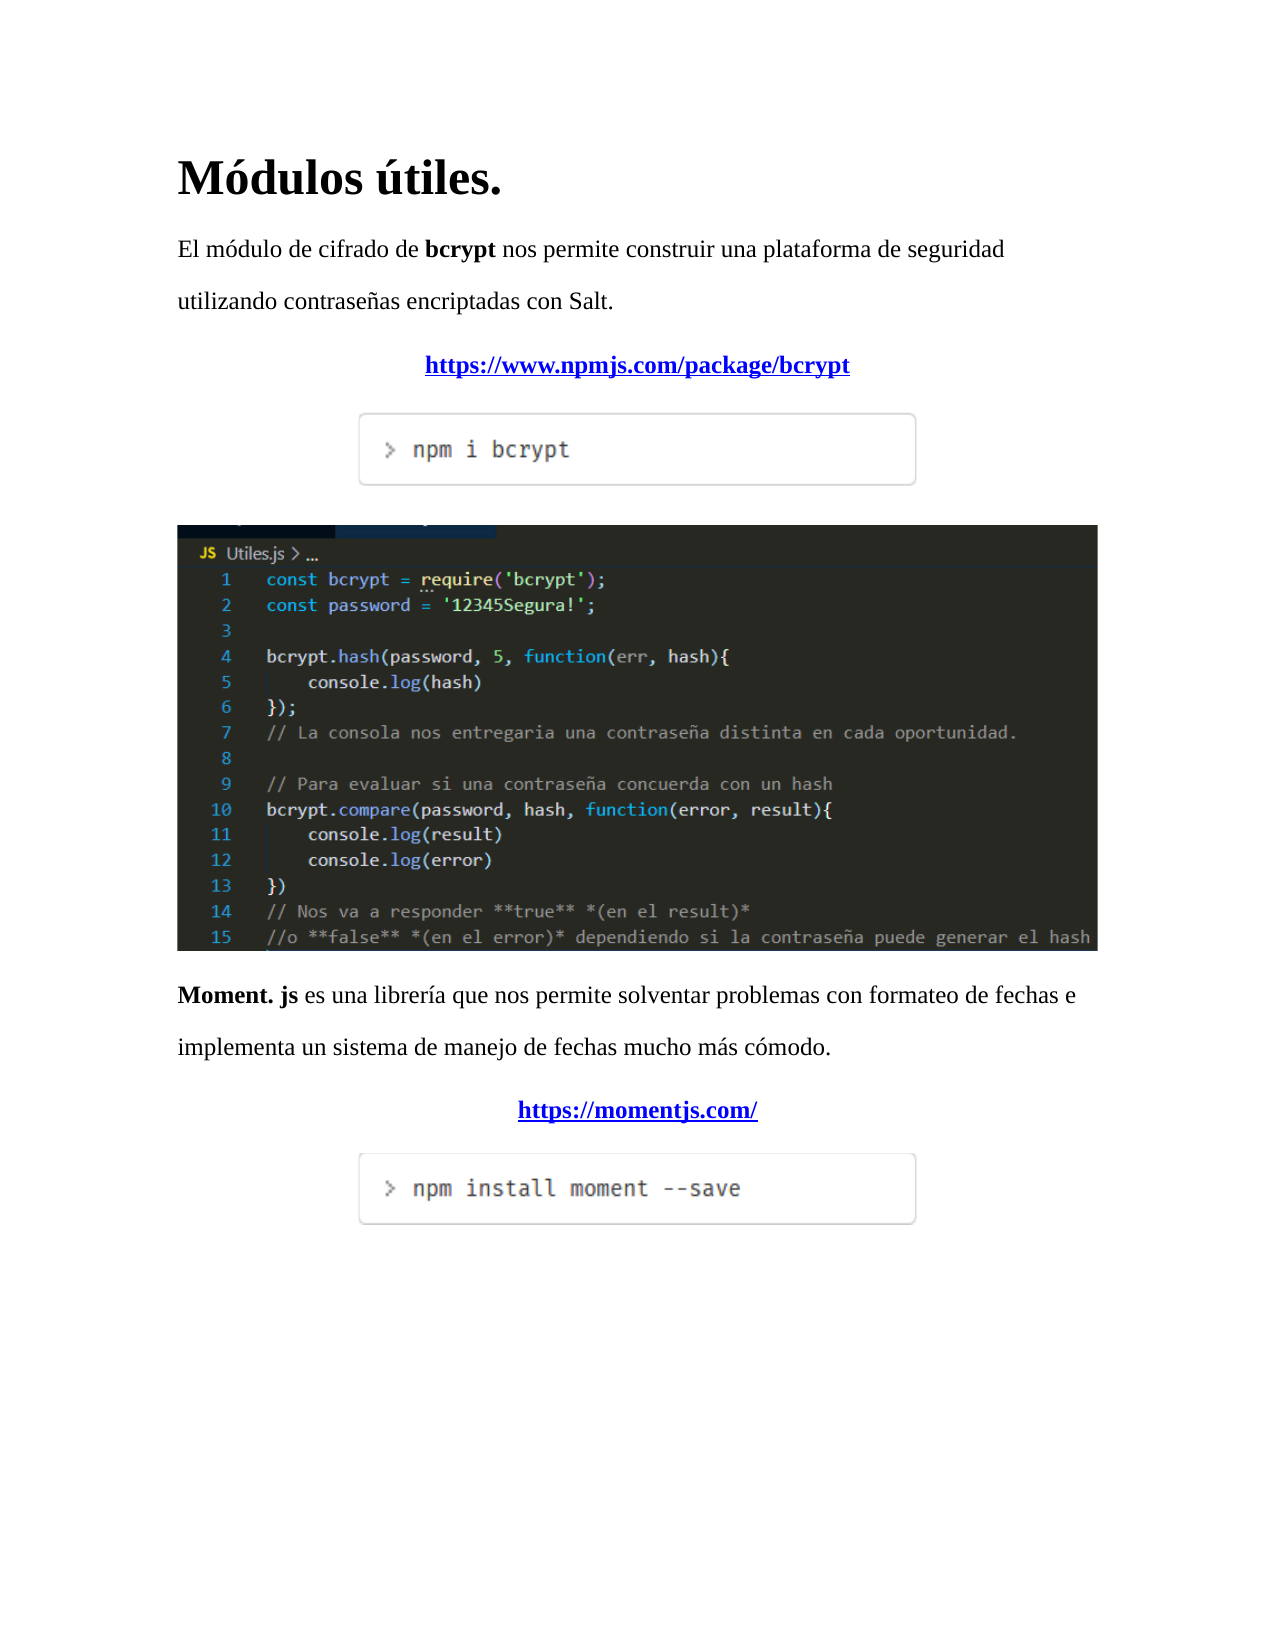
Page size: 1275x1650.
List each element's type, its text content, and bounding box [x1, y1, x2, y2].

subtitle Módulos útiles. [177, 148, 1098, 205]
subtitle https://momentjs.com/ [177, 1095, 1098, 1124]
subtitle Moment. js es una librería que nos permite solventar problemas con formateo de fechas e implementa un sistema de manejo de fechas mucho más cómodo. [177, 980, 1098, 1066]
subtitle El módulo de cifrado de bcrypt nos permite construir una plataforma de seguridad utilizando contraseñas encriptadas con Salt. [177, 234, 1098, 321]
picture [358, 1153, 917, 1225]
subtitle https://www.npmjs.com/package/bcrypt [177, 350, 1098, 378]
picture [358, 407, 917, 497]
picture [177, 525, 1098, 951]
